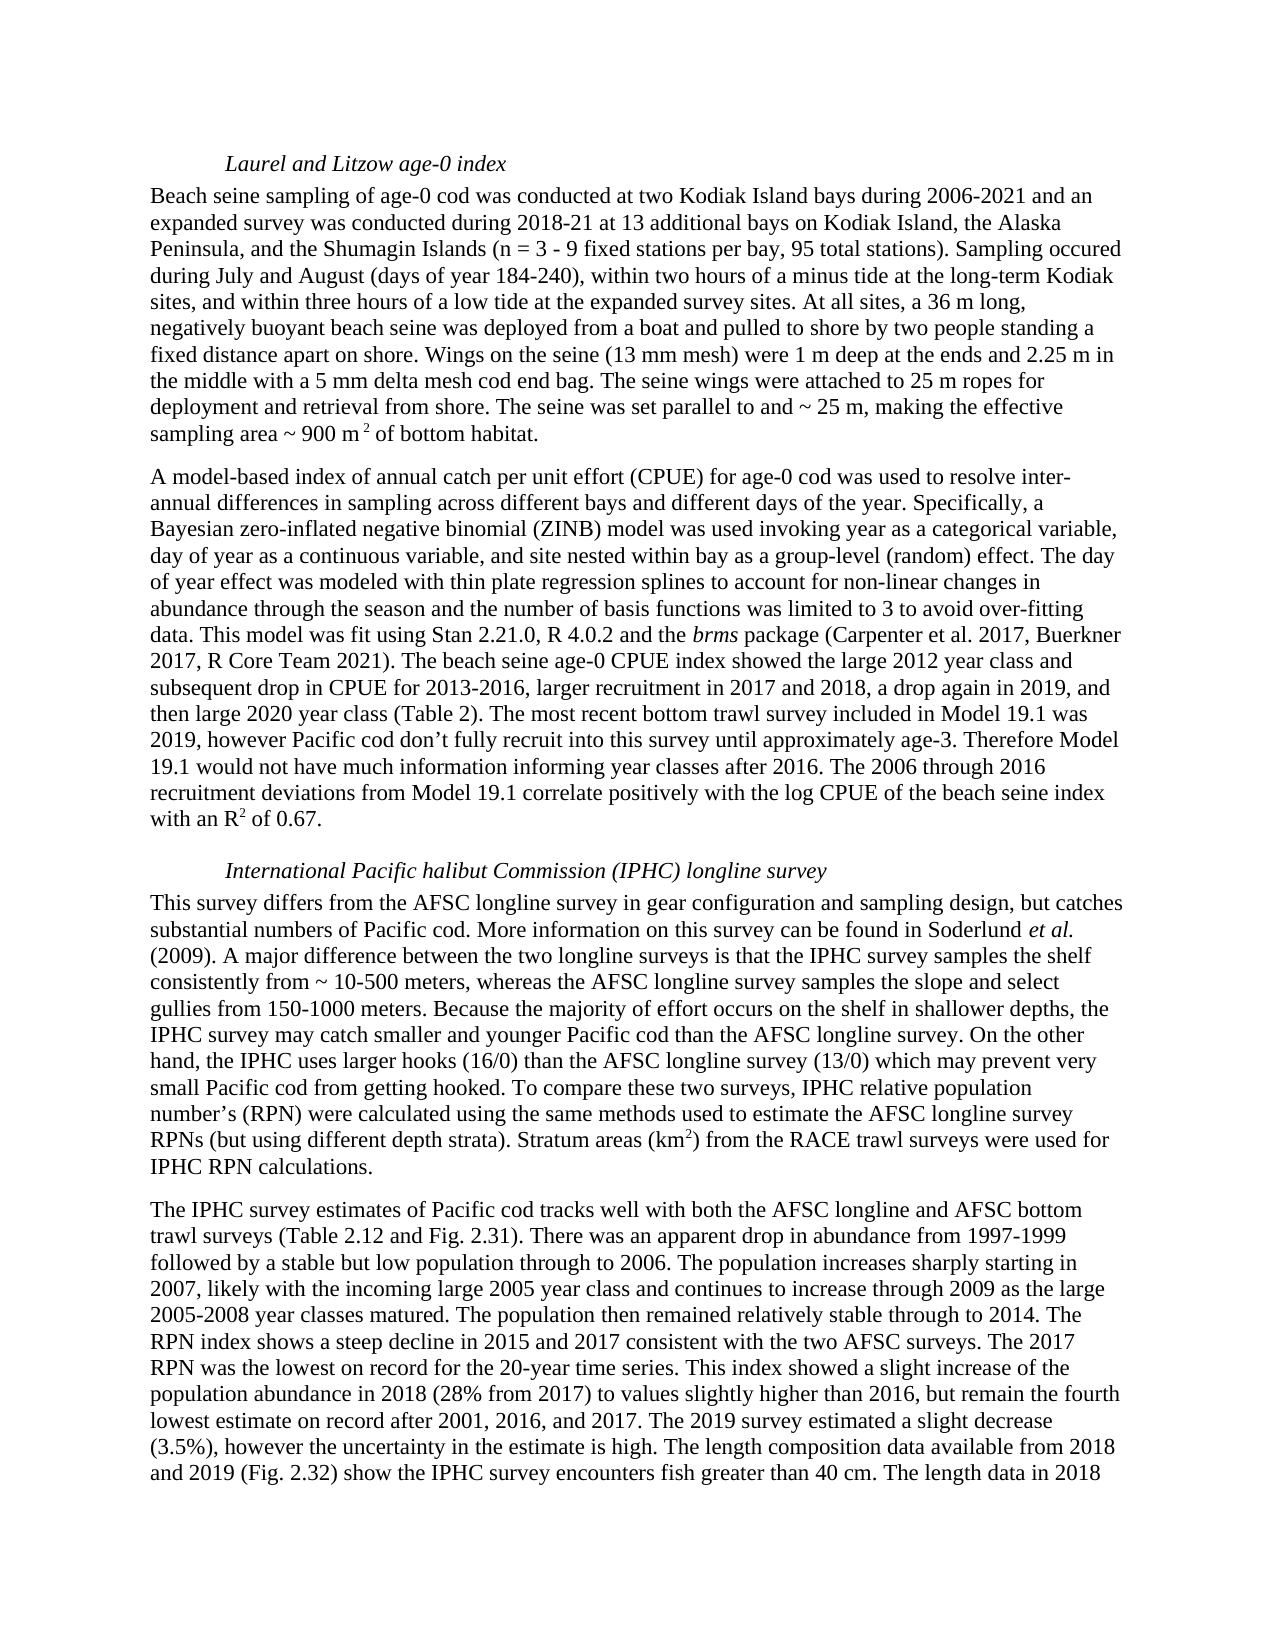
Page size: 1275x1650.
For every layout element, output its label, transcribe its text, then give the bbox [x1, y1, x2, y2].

text This survey differs from the AFSC longline survey in gear configuration and sampling design, but catches substantial numbers of Pacific cod. More information on this survey can be found in Soderlund et al. (2009). A major difference between the two longline surveys is that the IPHC survey samples the shelf consistently from ~ 10-500 meters, whereas the AFSC longline survey samples the slope and select gullies from 150-1000 meters. Because the majority of effort occurs on the shelf in shallower depths, the IPHC survey may catch smaller and younger Pacific cod than the AFSC longline survey. On the other hand, the IPHC uses larger hooks (16/0) than the AFSC longline survey (13/0) which may prevent very small Pacific cod from getting hooked. To compare these two surveys, IPHC relative population number’s (RPN) were calculated using the same methods used to estimate the AFSC longline survey RPNs (but using different depth strata). Stratum areas (km2) from the RACE trawl surveys were used for IPHC RPN calculations. [150, 889, 1125, 1179]
text Beach seine sampling of age-0 cod was conducted at two Kodiak Island bays during 2006-2021 and an expanded survey was conducted during 2018-21 at 13 additional bays on Kodiak Island, the Alaska Peninsula, and the Shumagin Islands (n = 3 - 9 fixed stations per bay, 95 total stations). Sampling occured during July and August (days of year 184-240), within two hours of a minus tide at the long-term Kodiak sites, and within three hours of a low tide at the expanded survey sites. At all sites, a 36 m long, negatively buoyant beach seine was deployed from a boat and pulled to shore by two people standing a fixed distance apart on shore. Wings on the seine (13 mm mesh) were 1 m deep at the ends and 2.25 m in the middle with a 5 mm delta mesh cod end bag. The seine wings were attached to 25 m ropes for deployment and retrieval from shore. The seine was set parallel to and ~ 25 m, making the effective sampling area ~ 900 m 2 of bottom habitat. [150, 183, 1125, 446]
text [150, 1196, 1125, 1486]
subtitle International Pacific halibut Commission (IPHC) longline survey [75, 857, 1125, 883]
subtitle Laurel and Litzow age-0 index [75, 150, 1125, 176]
text A model-based index of annual catch per unit effort (CPUE) for age-0 cod was used to resolve inter-annual differences in sampling across different bays and different days of the year. Specifically, a Bayesian zero-inflated negative binomial (ZINB) model was used invoking year as a categorical variable, day of year as a continuous variable, and site nested within bay as a group-level (random) effect. The day of year effect was modeled with thin plate regression splines to account for non-linear changes in abundance through the season and the number of basis functions was limited to 3 to avoid over-fitting data. This model was fit using Stan 2.21.0, R 4.0.2 and the brms package (Carpenter et al. 2017, Buerkner 2017, R Core Team 2021). The beach seine age-0 CPUE index showed the large 2012 year class and subsequent drop in CPUE for 2013-2016, larger recruitment in 2017 and 2018, a drop again in 2019, and then large 2020 year class (Table 2). The most recent bottom trawl survey included in Model 19.1 was 2019, however Pacific cod don’t fully recruit into this survey until approximately age-3. Therefore Model 19.1 would not have much information informing year classes after 2016. The 2006 through 2016 recruitment deviations from Model 19.1 correlate positively with the log CPUE of the beach seine index with an R2 of 0.67. [150, 463, 1125, 832]
